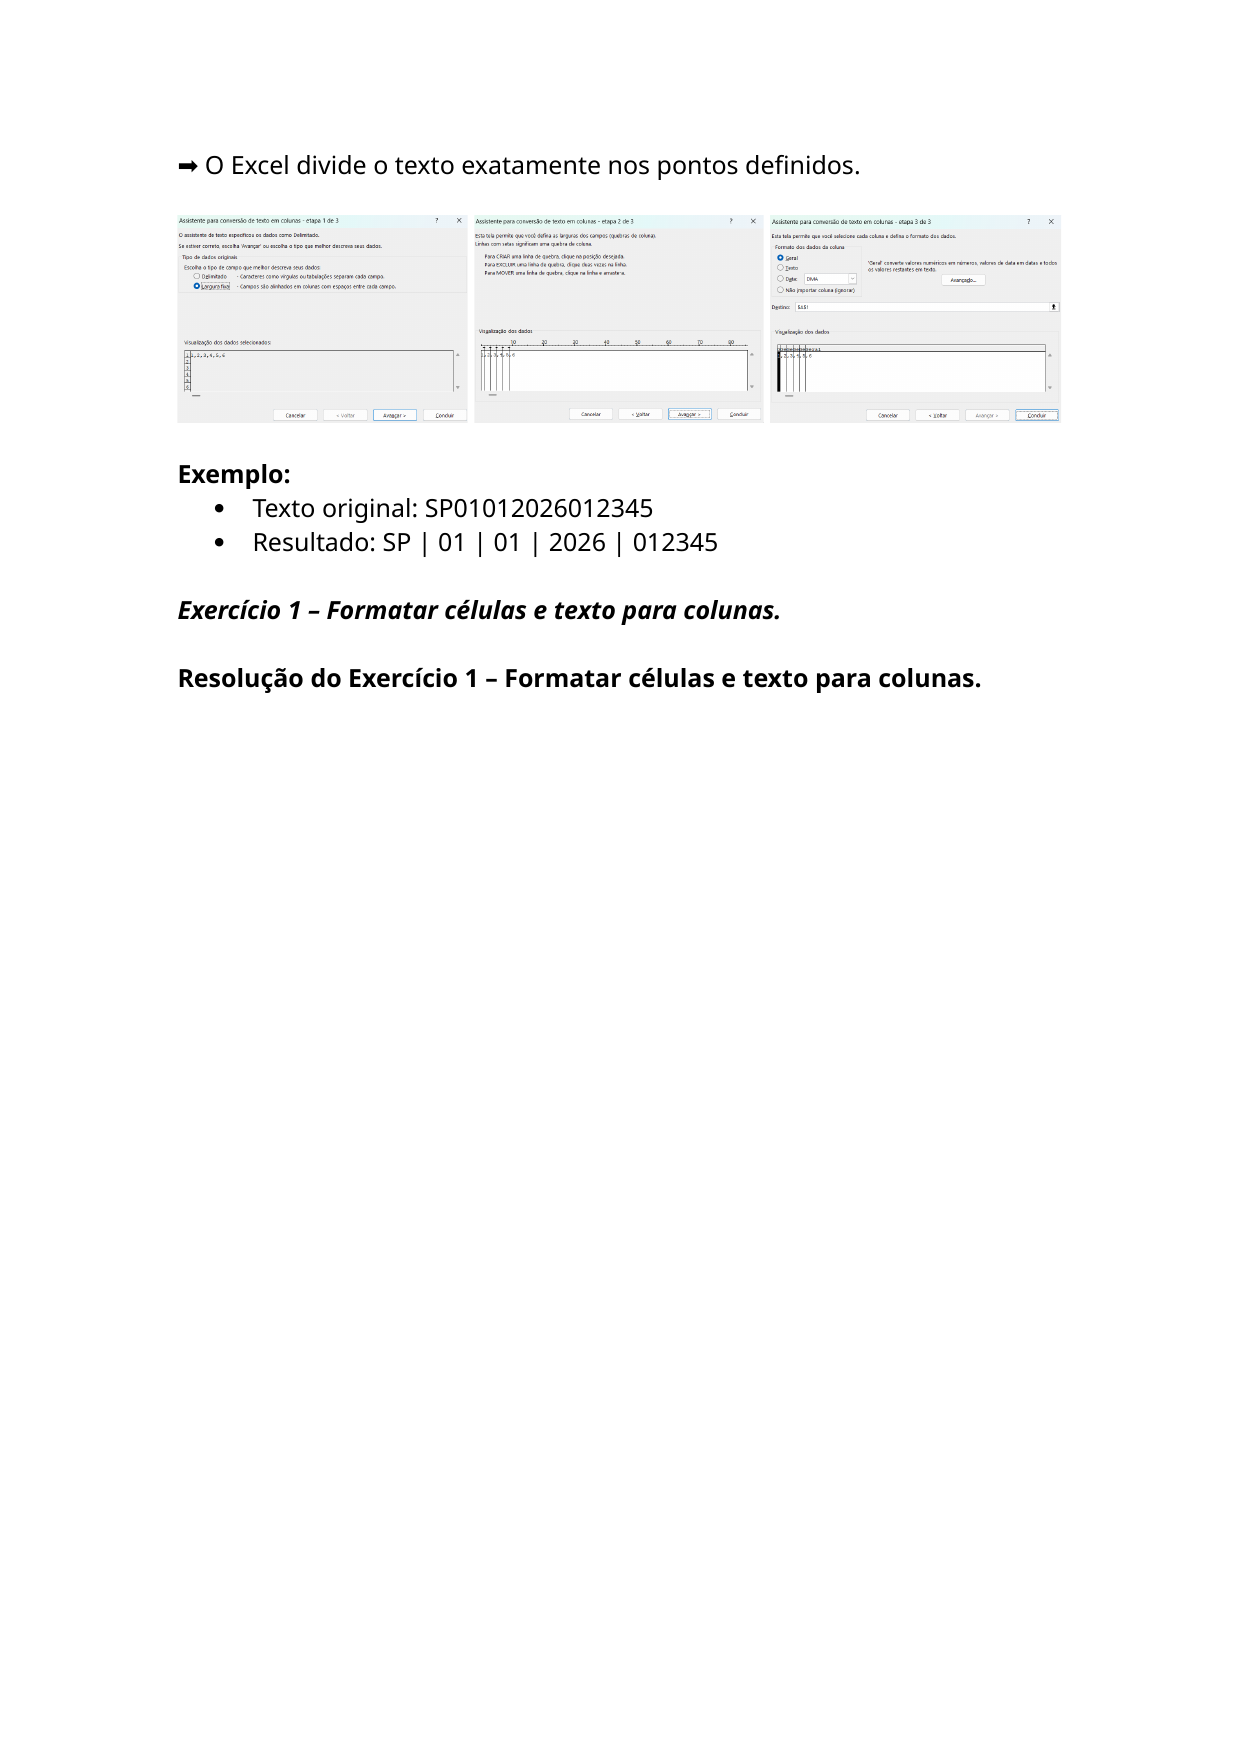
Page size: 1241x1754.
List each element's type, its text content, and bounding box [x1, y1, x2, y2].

picture [770, 215, 1062, 423]
picture [474, 215, 764, 423]
list Resultado: SP | 01 | 01 | 2026 | 012345 [215, 524, 1063, 559]
picture [177, 215, 468, 423]
text Exercício 1 – Formatar células e texto para colunas. [177, 593, 1063, 627]
list Texto original: SP01012026012345 [215, 491, 1063, 524]
text Exemplo: [177, 456, 1063, 491]
text Resolução do Exercício 1 – Formatar células e texto para colunas. [177, 661, 1063, 695]
text ➡ O Excel divide o texto exatamente nos pontos definidos. [177, 148, 1063, 182]
